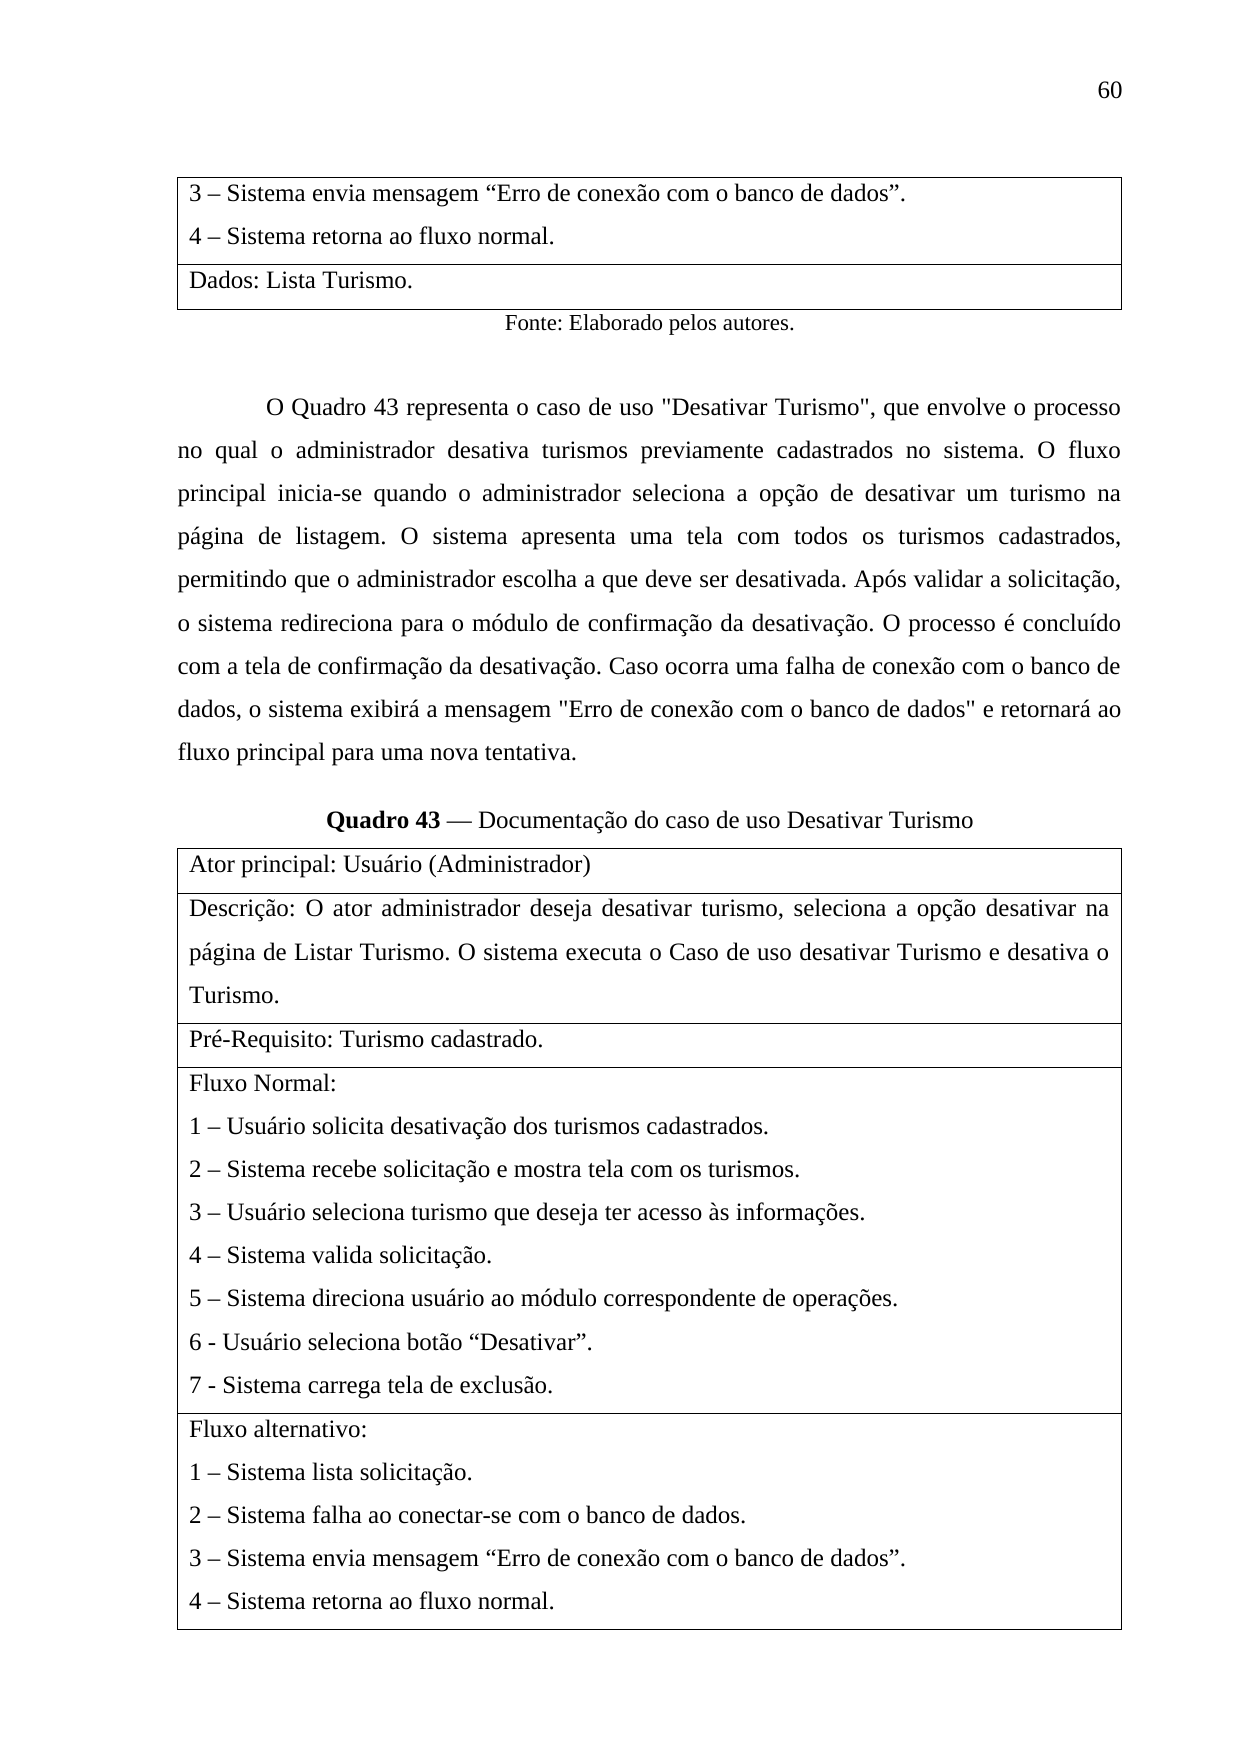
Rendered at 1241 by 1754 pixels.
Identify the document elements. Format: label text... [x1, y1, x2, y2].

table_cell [178, 178, 1121, 264]
table_header Ator principal: Usuário (Administrador) [178, 849, 1121, 892]
table_cell Fluxo Normal: 1 – Usuário solicita desativação dos turismos cadastrados. 2 – Sistema recebe solicitação e mostra tela com os turismos. 3 – Usuário seleciona turismo que deseja ter acesso às informações. 4 – Sistema valida solicitação. 5 – Sistema direciona usuário ao módulo correspondente de operações. 6 - Usuário seleciona botão “Desativar”. 7 - Sistema carrega tela de exclusão. [178, 1068, 1121, 1413]
text O Quadro 43 representa o caso de uso "Desativar Turismo", que envolve o processo no qual o administrador desativa turismos previamente cadastrados no sistema. O fluxo principal inicia-se quando o administrador seleciona a opção de desativar um turismo na página de listagem. O sistema apresenta uma tela com todos os turismos cadastrados, permitindo que o administrador escolha a que deve ser desativada. Após validar a solicitação, o sistema redireciona para o módulo de confirmação da desativação. O processo é concluído com a tela de confirmação da desativação. Caso ocorra uma falha de conexão com o banco de dados, o sistema exibirá a mensagem "Erro de conexão com o banco de dados" e retornará ao fluxo principal para uma nova tentativa. [177, 392, 1122, 766]
text Fonte: Elaborado pelos autores. [177, 310, 1122, 336]
table_cell Dados: Lista Turismo. [178, 265, 1121, 308]
table_cell Descrição: O ator administrador deseja desativar turismo, seleciona a opção desativar na página de Listar Turismo. O sistema executa o Caso de uso desativar Turismo e desativa o Turismo. [178, 894, 1121, 1023]
table_cell Pré-Requisito: Turismo cadastrado. [178, 1024, 1121, 1067]
